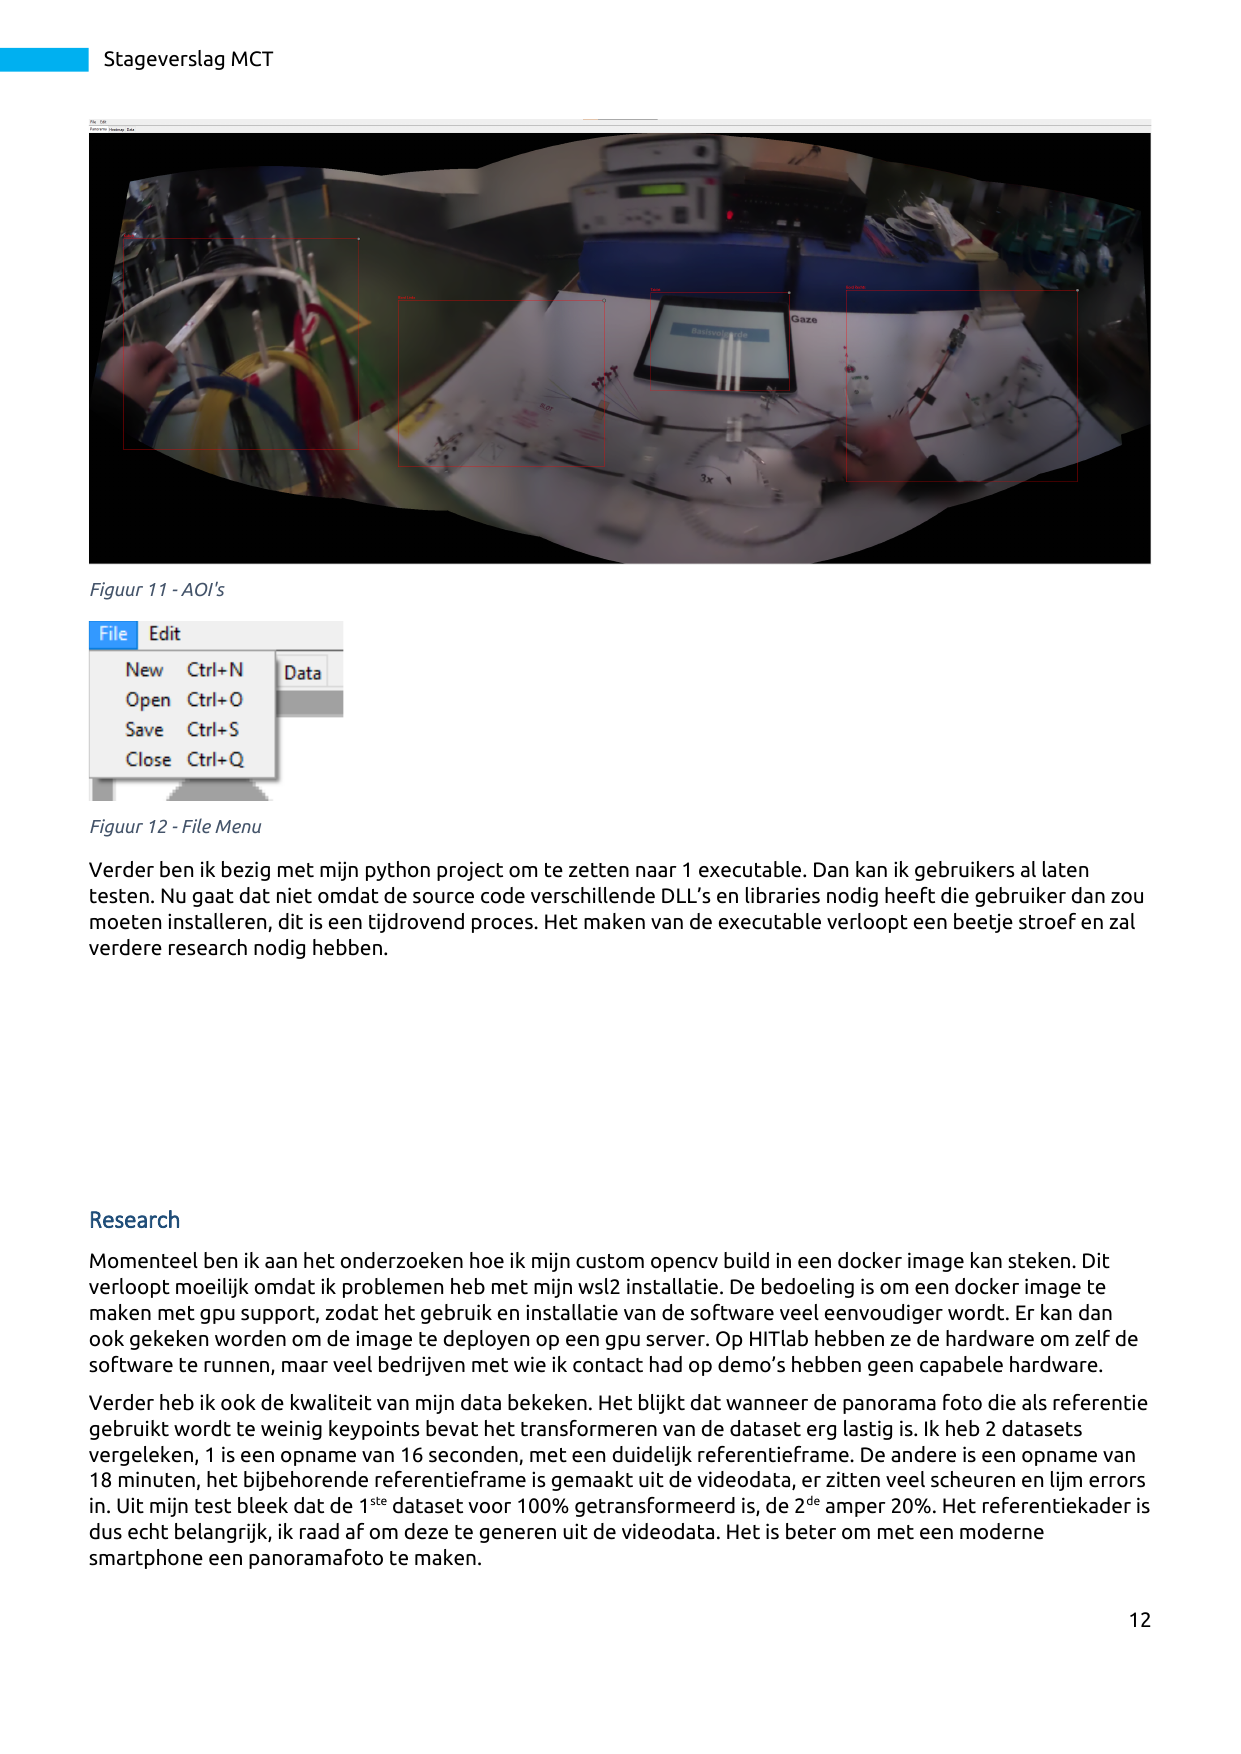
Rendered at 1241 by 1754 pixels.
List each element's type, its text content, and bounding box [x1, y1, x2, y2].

text Verder heb ik ook de kwaliteit van mijn data bekeken. Het blijkt dat wanneer de panorama foto die als referentie gebruikt wordt te weinig keypoints bevat het transformeren van de dataset erg lastig is. Ik heb 2 datasets vergeleken, 1 is een opname van 16 seconden, met een duidelijk referentieframe. De andere is een opname van 18 minuten, het bijbehorende referentieframe is gemaakt uit de videodata, er zitten veel scheuren en lijm errors in. Uit mijn test bleek dat de 1ste dataset voor 100% getransformeerd is, de 2de amper 20%. Het referentiekader is dus echt belangrijk, ik raad af om deze te generen uit de videodata. Het is beter om met een moderne smartphone een panoramafoto te maken. [89, 1390, 1152, 1569]
text Figuur 11 - AOI's [89, 578, 1152, 600]
picture [88, 119, 1152, 565]
text Figuur 12 - File Menu [89, 815, 1152, 837]
picture [88, 621, 344, 801]
text Momenteel ben ik aan het onderzoeken hoe ik mijn custom opencv build in een docker image kan steken. Dit verloopt moeilijk omdat ik problemen heb met mijn wsl2 installatie. De bedoeling is om een docker image te maken met gpu support, zodat het gebruik en installatie van de software veel eenvoudiger wordt. Er kan dan ook gekeken worden om de image te deployen op een gpu server. Op HITlab hebben ze de hardware om zelf de software te runnen, maar veel bedrijven met wie ik contact had op demo’s hebben geen capabele hardware. [89, 1249, 1152, 1376]
text Verder ben ik bezig met mijn python project om te zetten naar 1 executable. Dan kan ik gebruikers al laten testen. Nu gaat dat niet omdat de source code verschillende DLL’s en libraries nodig heeft die gebruiker dan zou moeten installeren, dit is een tijdrovend proces. Het maken van de executable verloopt een beetje stroef en zal verdere research nodig hebben. [89, 857, 1152, 959]
subtitle Research [89, 1203, 1152, 1234]
